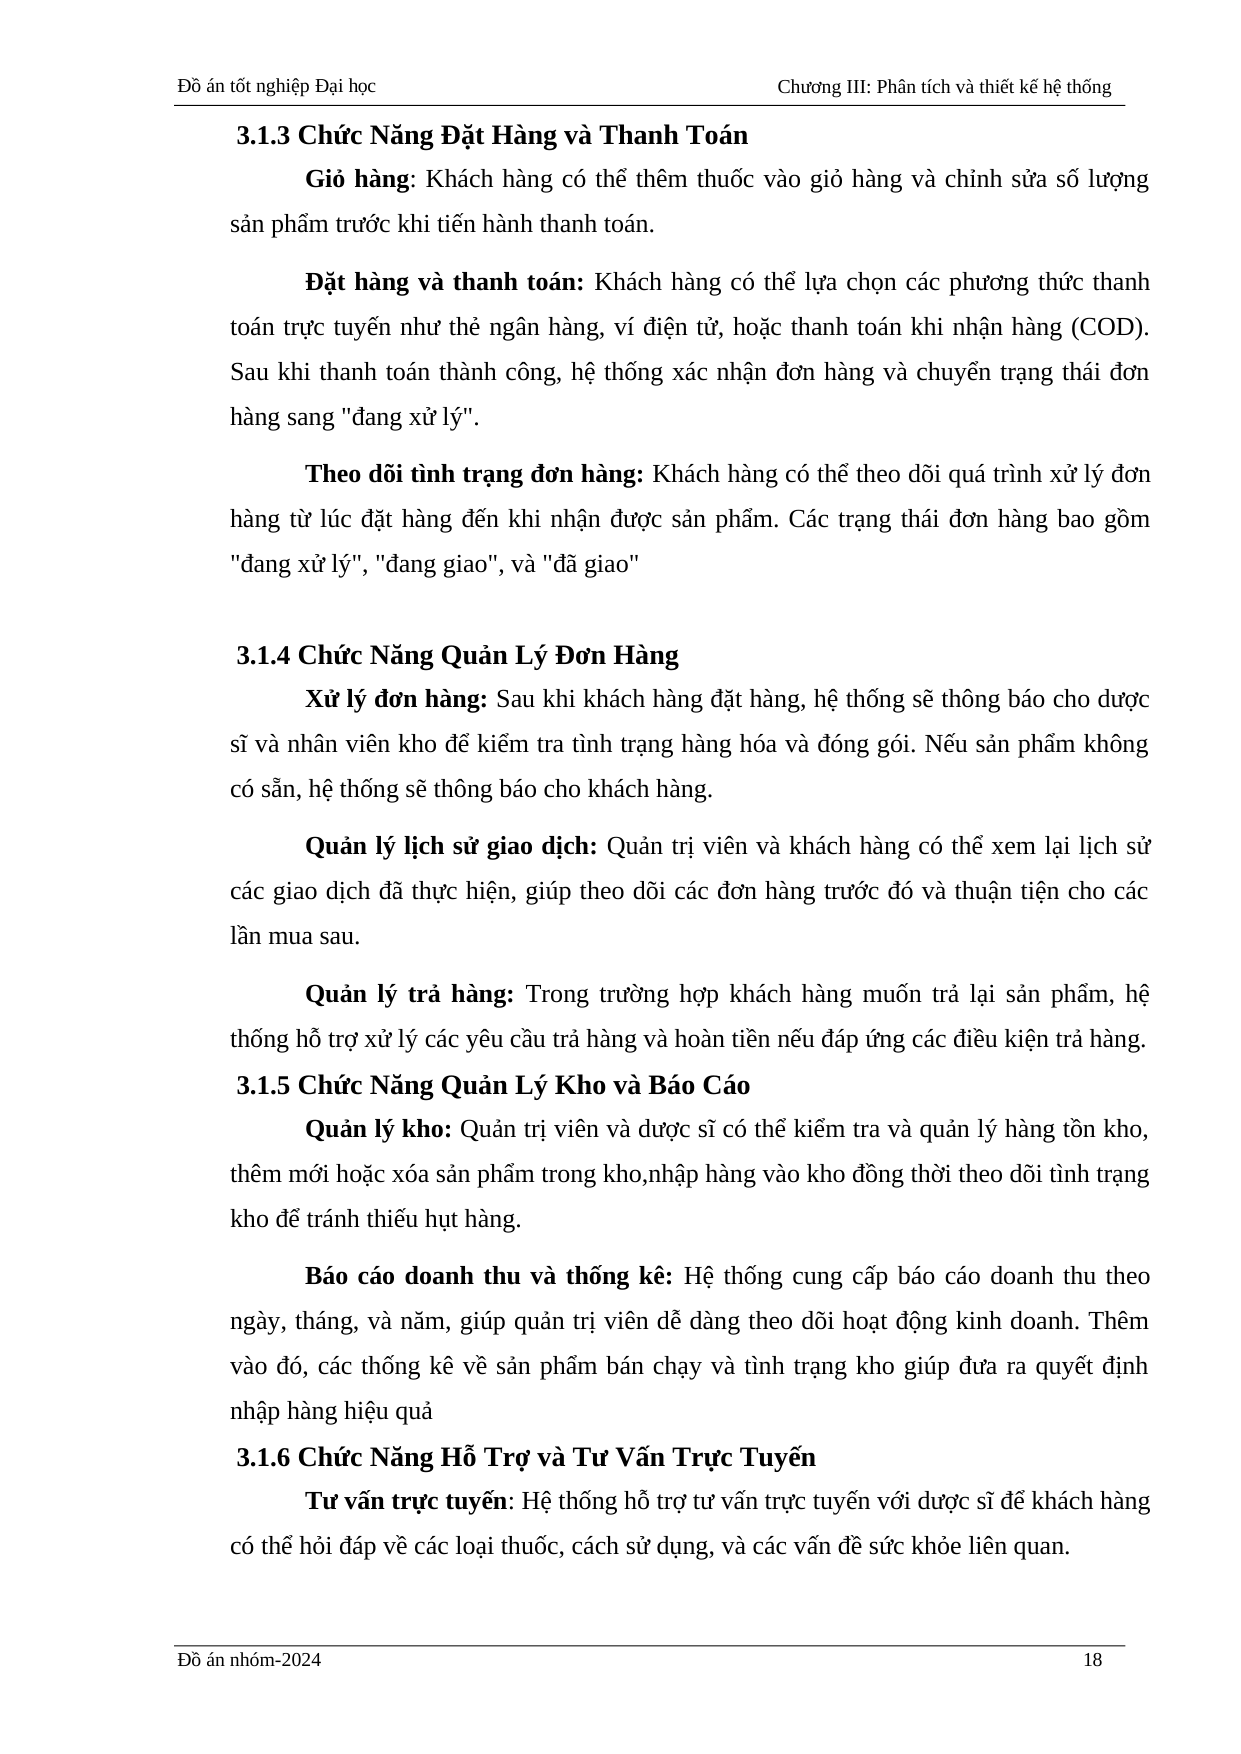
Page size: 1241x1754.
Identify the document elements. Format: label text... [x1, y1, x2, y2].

text Quản lý lịch sử giao dịch: Quản trị viên và khách hàng có thể xem lại lịch sử các giao dịch đã thực hiện, giúp theo dõi các đơn hàng trước đó và thuận tiện cho các lần mua sau. [230, 830, 1152, 950]
text Giỏ hàng: Khách hàng có thể thêm thuốc vào giỏ hàng và chỉnh sửa số lượng sản phẩm trước khi tiến hành thanh toán. [230, 163, 1152, 238]
text Quản lý kho: Quản trị viên và dược sĩ có thể kiểm tra và quản lý hàng tồn kho, thêm mới hoặc xóa sản phẩm trong kho,nhập hàng vào kho đồng thời theo dõi tình trạng kho để tránh thiếu hụt hàng. [230, 1113, 1152, 1233]
subtitle Chức Năng Quản Lý Kho và Báo Cáo [236, 1068, 1152, 1100]
text Đặt hàng và thanh toán: Khách hàng có thể lựa chọn các phương thức thanh toán trực tuyến như thẻ ngân hàng, ví điện tử, hoặc thanh toán khi nhận hàng (COD). Sau khi thanh toán thành công, hệ thống xác nhận đơn hàng và chuyển trạng thái đơn hàng sang "đang xử lý". [230, 266, 1152, 431]
text Tư vấn trực tuyến: Hệ thống hỗ trợ tư vấn trực tuyến với dược sĩ để khách hàng có thể hỏi đáp về các loại thuốc, cách sử dụng, và các vấn đề sức khỏe liên quan. [230, 1485, 1152, 1560]
subtitle Chức Năng Hỗ Trợ và Tư Vấn Trực Tuyến [236, 1440, 1152, 1473]
text Báo cáo doanh thu và thống kê: Hệ thống cung cấp báo cáo doanh thu theo ngày, tháng, và năm, giúp quản trị viên dễ dàng theo dõi hoạt động kinh doanh. Thêm vào đó, các thống kê về sản phẩm bán chạy và tình trạng kho giúp đưa ra quyết định nhập hàng hiệu quả [230, 1260, 1152, 1425]
text Theo dõi tình trạng đơn hàng: Khách hàng có thể theo dõi quá trình xử lý đơn hàng từ lúc đặt hàng đến khi nhận được sản phẩm. Các trạng thái đơn hàng bao gồm "đang xử lý", "đang giao", và "đã giao" [230, 458, 1152, 578]
subtitle Chức Năng Đặt Hàng và Thanh Toán [236, 118, 1152, 151]
subtitle Chức Năng Quản Lý Đơn Hàng [236, 638, 1152, 670]
text Xử lý đơn hàng: Sau khi khách hàng đặt hàng, hệ thống sẽ thông báo cho dược sĩ và nhân viên kho để kiểm tra tình trạng hàng hóa và đóng gói. Nếu sản phẩm không có sẵn, hệ thống sẽ thông báo cho khách hàng. [230, 683, 1152, 803]
text Quản lý trả hàng: Trong trường hợp khách hàng muốn trả lại sản phẩm, hệ thống hỗ trợ xử lý các yêu cầu trả hàng và hoàn tiền nếu đáp ứng các điều kiện trả hàng. [230, 978, 1152, 1053]
